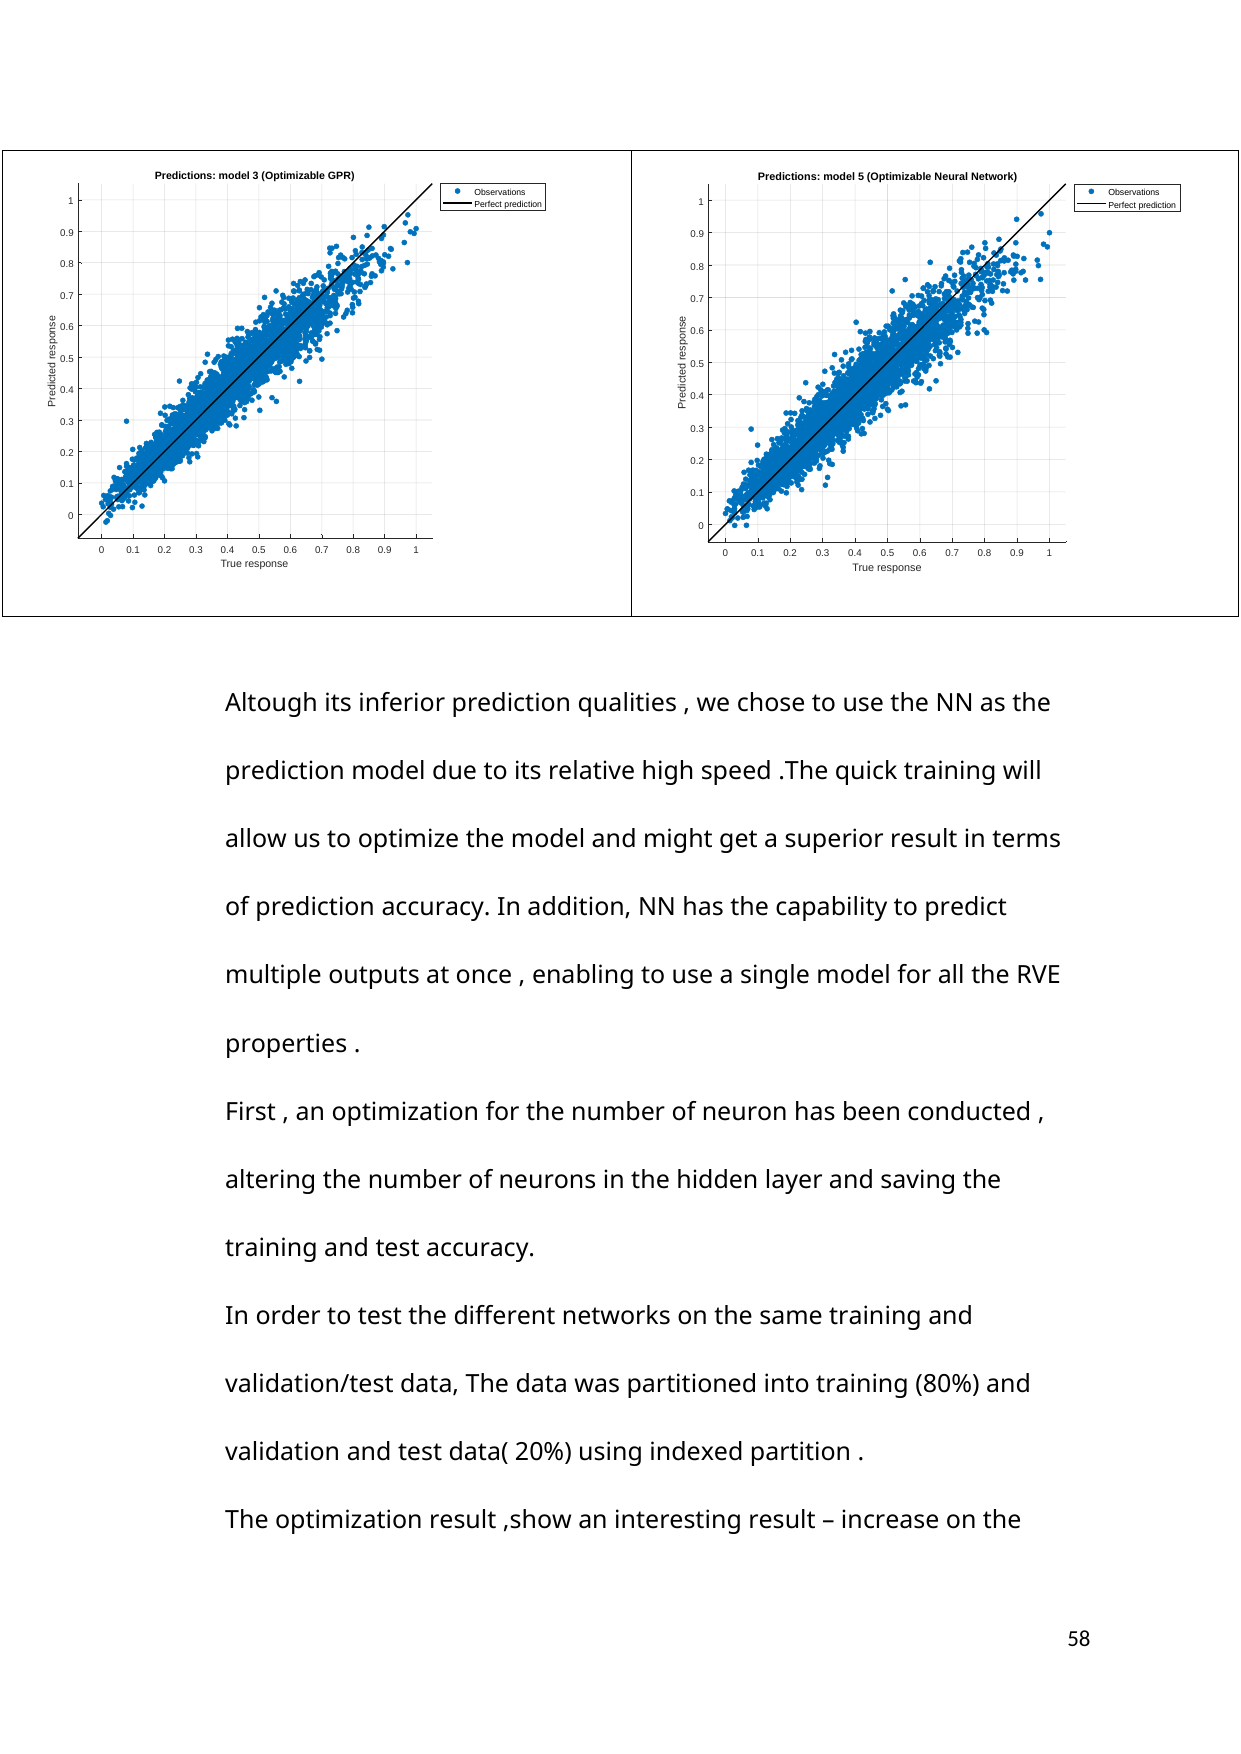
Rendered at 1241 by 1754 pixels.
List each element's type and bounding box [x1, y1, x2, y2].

list [225, 685, 1090, 1536]
table_header [3, 151, 631, 616]
table_header [632, 151, 1238, 616]
